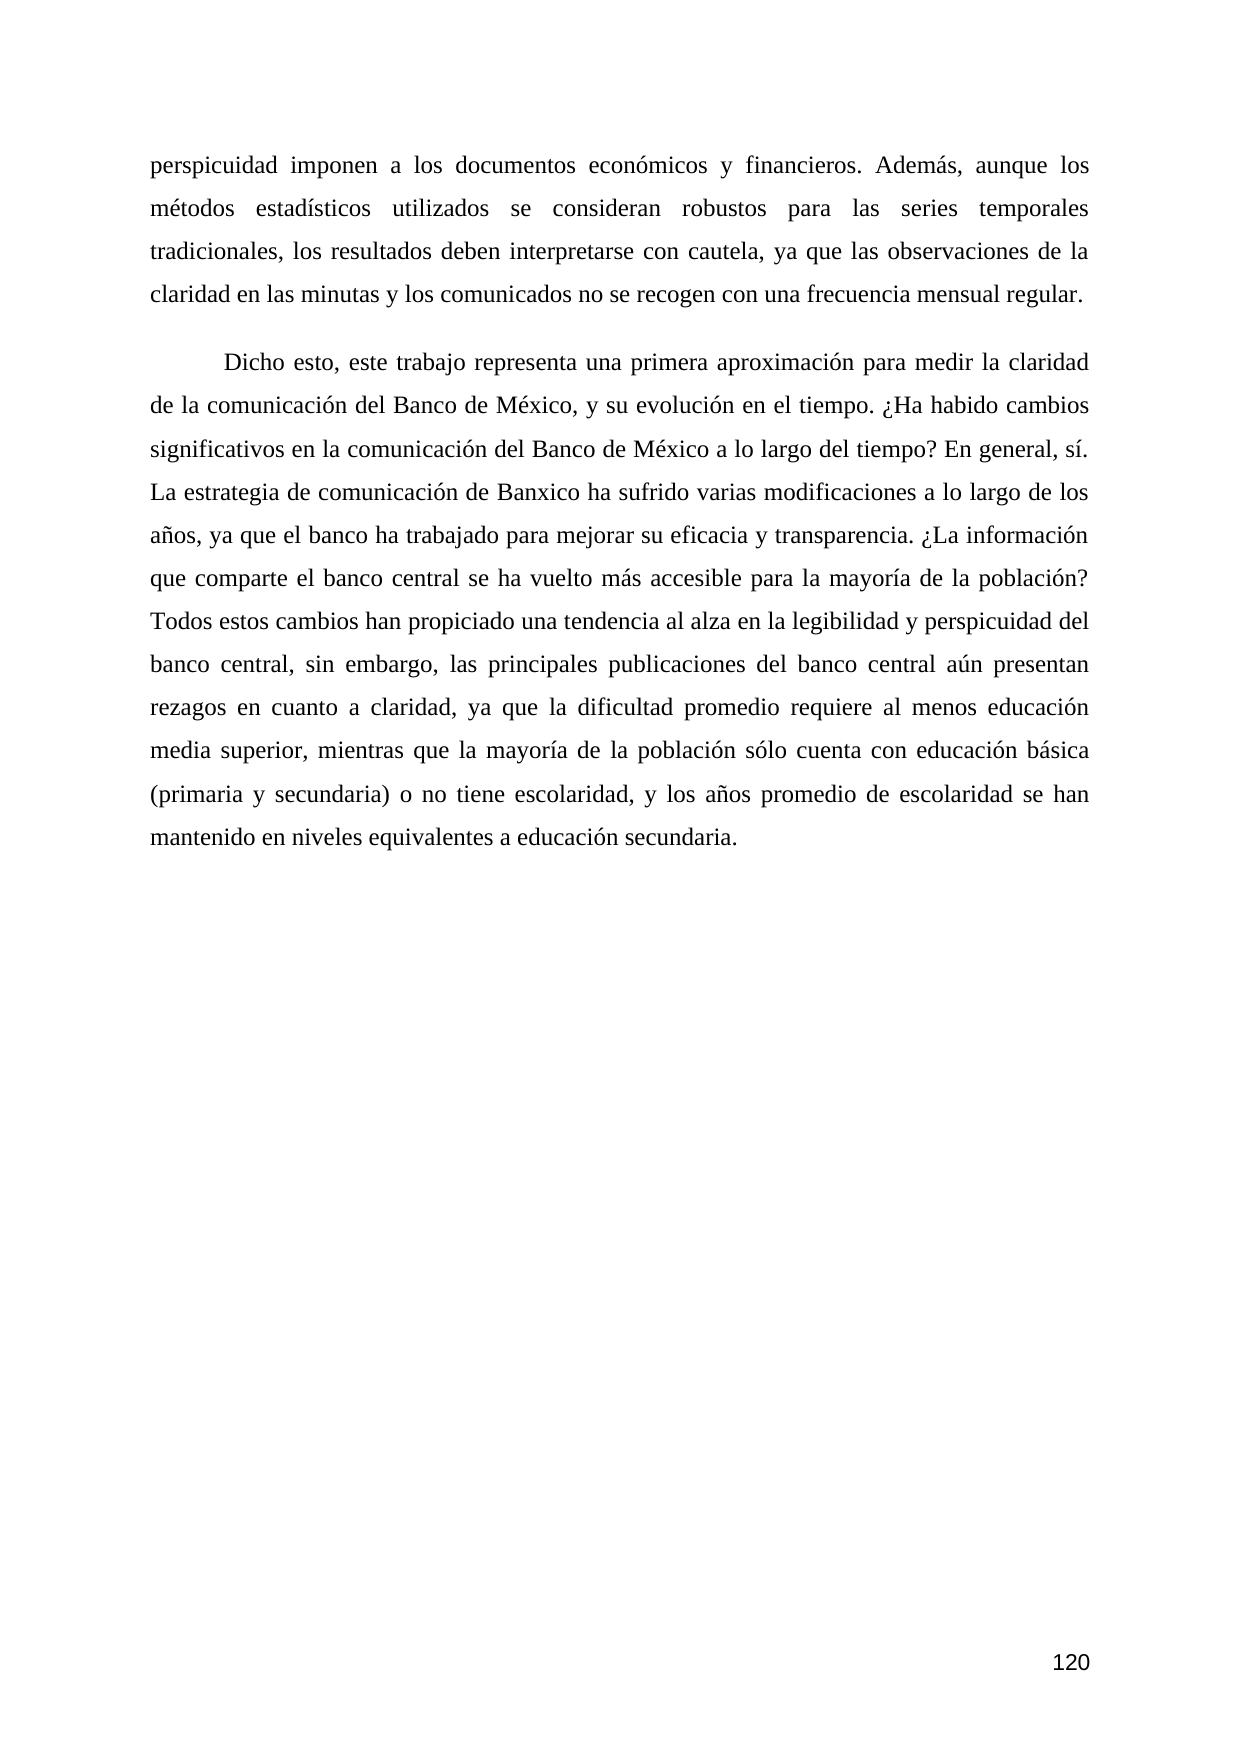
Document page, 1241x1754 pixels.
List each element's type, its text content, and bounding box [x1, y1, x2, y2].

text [150, 150, 1090, 308]
text Dicho esto, este trabajo representa una primera aproximación para medir la claridad de la comunicación del Banco de México, y su evolución en el tiempo. ¿Ha habido cambios significativos en la comunicación del Banco de México a lo largo del tiempo? En general, sí. La estrategia de comunicación de Banxico ha sufrido varias modificaciones a lo largo de los años, ya que el banco ha trabajado para mejorar su eficacia y transparencia. ¿La información que comparte el banco central se ha vuelto más accesible para la mayoría de la población? Todos estos cambios han propiciado una tendencia al alza en la legibilidad y perspicuidad del banco central, sin embargo, las principales publicaciones del banco central aún presentan rezagos en cuanto a claridad, ya que la dificultad promedio requiere al menos educación media superior, mientras que la mayoría de la población sólo cuenta con educación básica (primaria y secundaria) o no tiene escolaridad, y los años promedio de escolaridad se han mantenido en niveles equivalentes a educación secundaria. [150, 347, 1090, 851]
